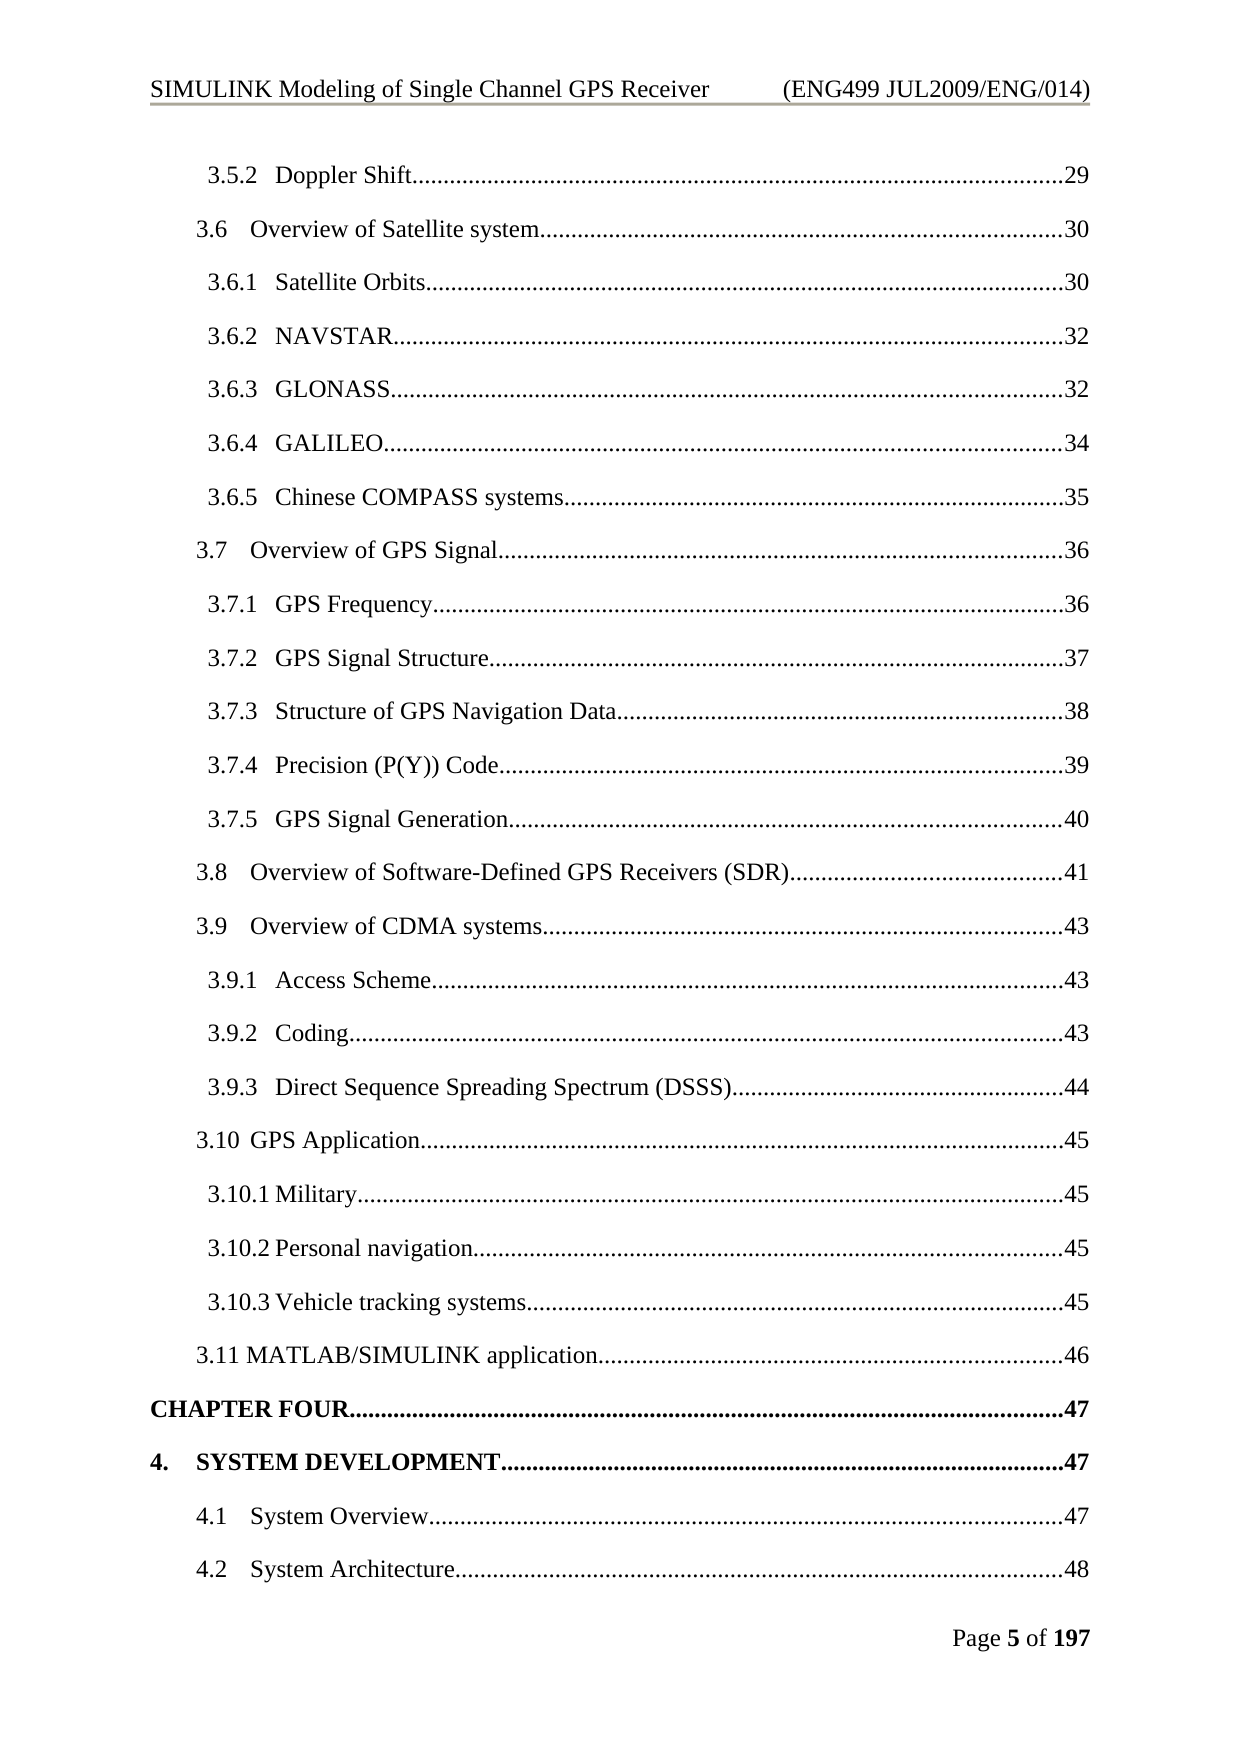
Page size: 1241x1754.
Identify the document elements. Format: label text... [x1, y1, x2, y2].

text 3.7.3 Structure of GPS Navigation Data 38 [207, 696, 1090, 725]
text 4.2 System Architecture 48 [196, 1554, 1090, 1583]
text 3.6 Overview of Satellite system 30 [196, 214, 1090, 242]
text 3.11 MATLAB/SIMULINK application 46 [196, 1340, 1090, 1369]
text 3.6.1 Satellite Orbits 30 [207, 267, 1090, 296]
text 3.10.2 Personal navigation 45 [207, 1233, 1090, 1262]
text 3.5.2 Doppler Shift 29 [207, 160, 1090, 189]
text 3.6.2 NAVSTAR 32 [207, 321, 1090, 350]
text 4.1 System Overview 47 [196, 1501, 1090, 1530]
text 3.7 Overview of GPS Signal 36 [196, 536, 1090, 564]
text 3.7.2 GPS Signal Structure 37 [207, 643, 1090, 672]
text 4. SYSTEM DEVELOPMENT 47 [150, 1447, 1090, 1476]
text 3.8 Overview of Software-Defined GPS Receivers (SDR) 41 [196, 857, 1090, 886]
text 3.6.3 GLONASS 32 [207, 374, 1090, 403]
text 3.10 GPS Application 45 [196, 1126, 1090, 1154]
text CHAPTER FOUR 47 [150, 1394, 1090, 1422]
text 3.9.1 Access Scheme 43 [207, 965, 1090, 993]
text 3.9 Overview of CDMA systems 43 [196, 911, 1090, 940]
text 3.6.5 Chinese COMPASS systems 35 [207, 482, 1090, 511]
text 3.10.3 Vehicle tracking systems 45 [207, 1287, 1090, 1315]
text 3.10.1 Military 45 [207, 1179, 1090, 1208]
text 3.9.3 Direct Sequence Spreading Spectrum (DSSS) 44 [207, 1072, 1090, 1101]
text 3.7.1 GPS Frequency 36 [207, 589, 1090, 618]
text 3.9.2 Coding 43 [207, 1018, 1090, 1047]
text 3.6.4 GALILEO 34 [207, 428, 1090, 457]
text 3.7.4 Precision (P(Y)) Code 39 [207, 750, 1090, 779]
text 3.7.5 GPS Signal Generation 40 [207, 804, 1090, 832]
